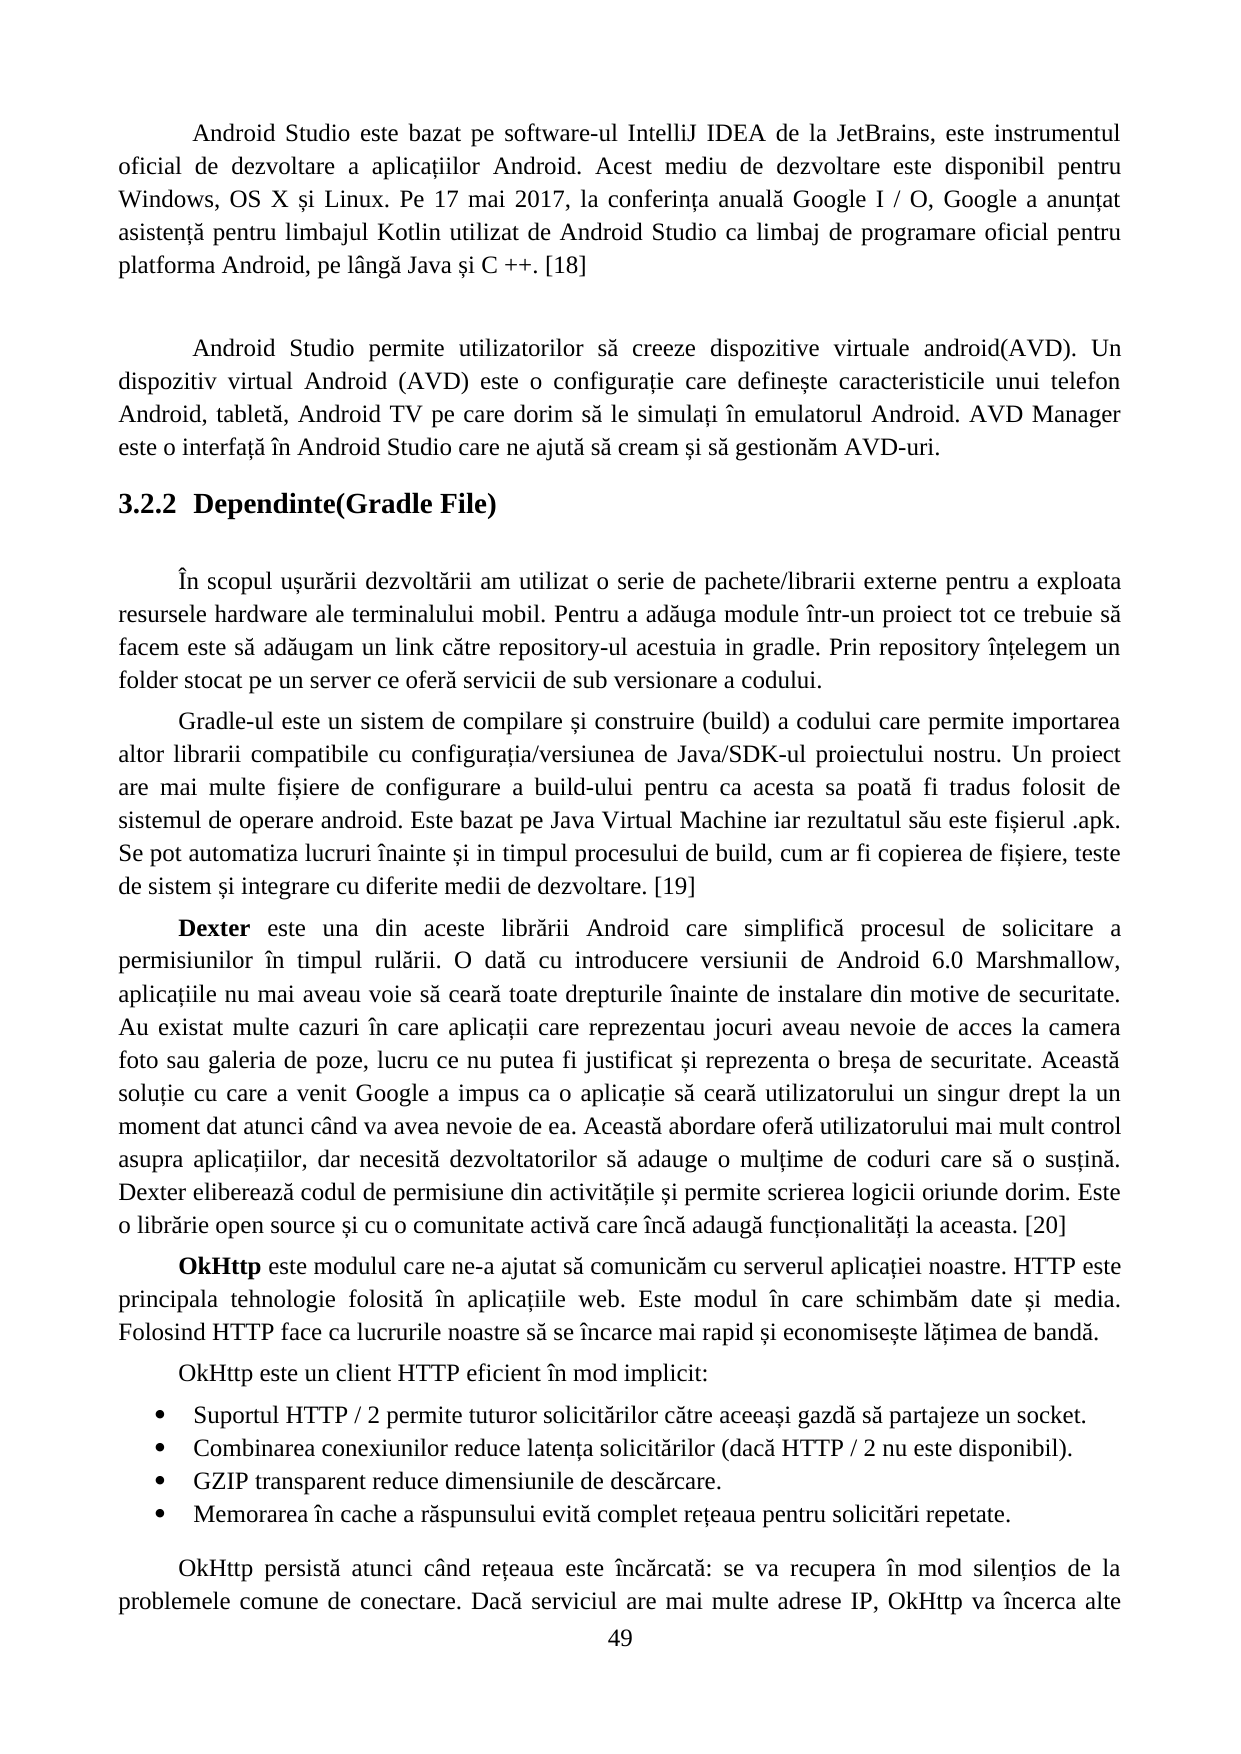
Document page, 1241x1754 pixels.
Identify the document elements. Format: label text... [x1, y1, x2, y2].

list GZIP transparent reduce dimensiunile de descărcare. [156, 1466, 1122, 1495]
text Android Studio permite utilizatorilor să creeze dispozitive virtuale android(AVD). Un dispozitiv virtual Android (AVD) este o configurație care definește caracteristicile unui telefon Android, tabletă, Android TV pe care dorim să le simulați în emulatorul Android. AVD Manager este o interfață în Android Studio care ne ajută să cream și să gestionăm AVD-uri. [118, 333, 1122, 461]
text Gradle-ul este un sistem de compilare și construire (build) a codului care permite importarea altor librarii compatibile cu configurația/versiunea de Java/SDK-ul proiectului nostru. Un proiect are mai multe fișiere de configurare a build-ului pentru ca acesta sa poată fi tradus folosit de sistemul de operare android. Este bazat pe Java Virtual Machine iar rezultatul său este fișierul .apk. Se pot automatiza lucruri înainte și in timpul procesului de build, cum ar fi copierea de fișiere, teste de sistem și integrare cu diferite medii de dezvoltare. [118, 706, 1122, 900]
text Android Studio este bazat pe software-ul IntelliJ IDEA de la JetBrains, este instrumentul oficial de dezvoltare a aplicațiilor Android. Acest mediu de dezvoltare este disponibil pentru Windows, OS X și Linux. Pe 17 mai 2017, la conferința anuală Google I / O, Google a anunțat asistență pentru limbajul Kotlin utilizat de Android Studio ca limbaj de programare oficial pentru platforma Android, pe lângă Java și C ++. [118, 118, 1122, 279]
list Suportul HTTP / 2 permite tuturor solicitărilor către aceeași gazdă să partajeze un socket. [156, 1400, 1122, 1429]
subtitle Dependinte(Gradle File) [118, 486, 1122, 519]
text OkHttp este modulul care ne-a ajutat să comunicăm cu serverul aplicației noastre. HTTP este principala tehnologie folosită în aplicațiile web. Este modul în care schimbăm date și media. Folosind HTTP face ca lucrurile noastre să se încarce mai rapid și economisește lățimea de bandă. [118, 1251, 1122, 1346]
text OkHttp este un client HTTP eficient în mod implicit: [118, 1358, 1122, 1387]
list Combinarea conexiunilor reduce latența solicitărilor (dacă HTTP / 2 nu este disponibil). [156, 1433, 1122, 1462]
text În scopul ușurării dezvoltării am utilizat o serie de pachete/librarii externe pentru a exploata resursele hardware ale terminalului mobil. Pentru a adăuga module într-un proiect tot ce trebuie să facem este să adăugam un link către repository-ul acestuia in gradle. Prin repository înțelegem un folder stocat pe un server ce oferă servicii de sub versionare a codului. [118, 566, 1122, 693]
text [118, 1553, 1122, 1614]
text Dexter este una din aceste librării Android care simplifică procesul de solicitare a permisiunilor în timpul rulării. O dată cu introducere versiunii de Android 6.0 Marshmallow, aplicațiile nu mai aveau voie să ceară toate drepturile înainte de instalare din motive de securitate. Au existat multe cazuri în care aplicații care reprezentau jocuri aveau nevoie de acces la camera foto sau galeria de poze, lucru ce nu putea fi justificat și reprezenta o breșa de securitate. Această soluție cu care a venit Google a impus ca o aplicație să ceară utilizatorului un singur drept la un moment dat atunci când va avea nevoie de ea. Această abordare oferă utilizatorului mai mult control asupra aplicațiilor, dar necesită dezvoltatorilor să adauge o mulțime de coduri care să o susțină. Dexter eliberează codul de permisiune din activitățile și permite scrierea logicii oriunde dorim. Este o librărie open source și cu o comunitate activă care încă adaugă funcționalități la aceasta. [118, 913, 1122, 1238]
list Memorarea în cache a răspunsului evită complet rețeaua pentru solicitări repetate. [156, 1499, 1122, 1528]
